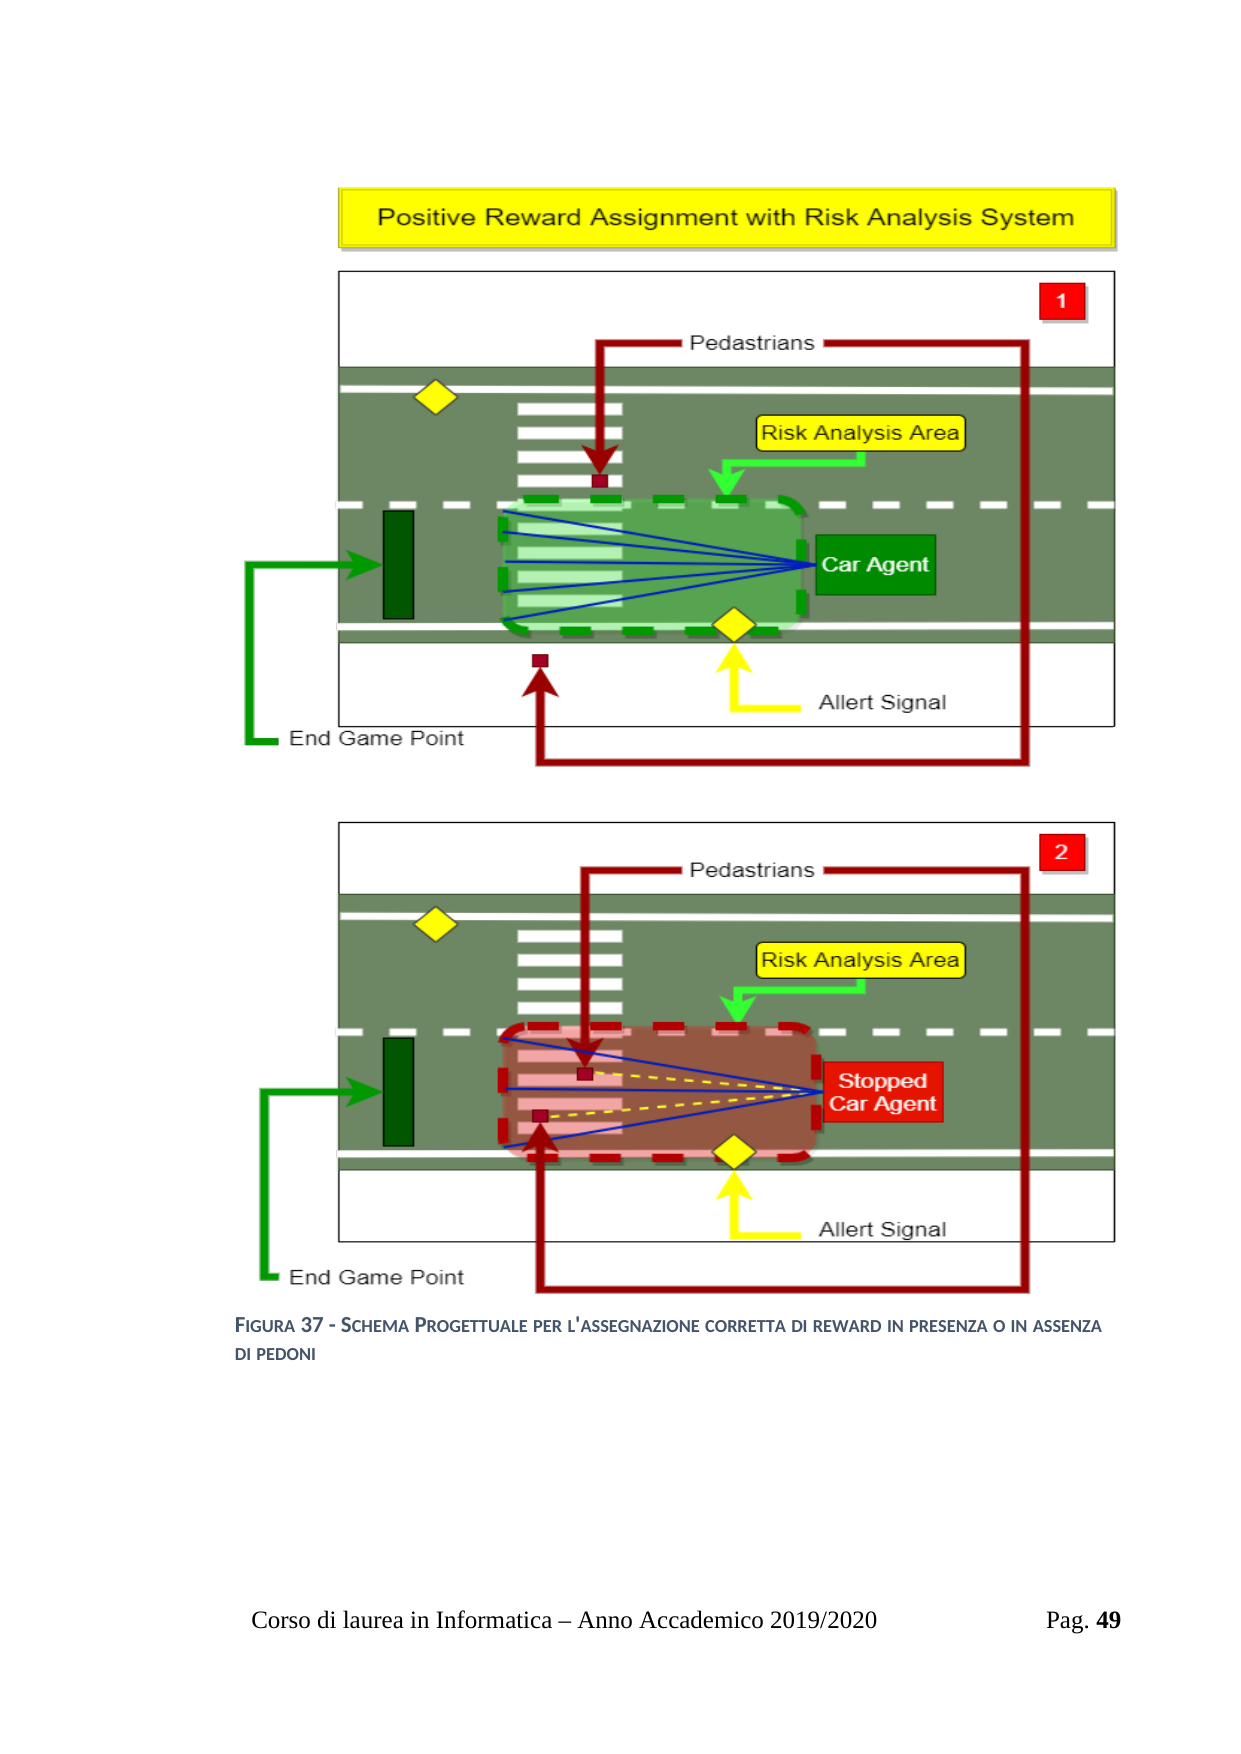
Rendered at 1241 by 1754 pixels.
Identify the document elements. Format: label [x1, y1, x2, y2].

picture [236, 187, 1119, 1299]
